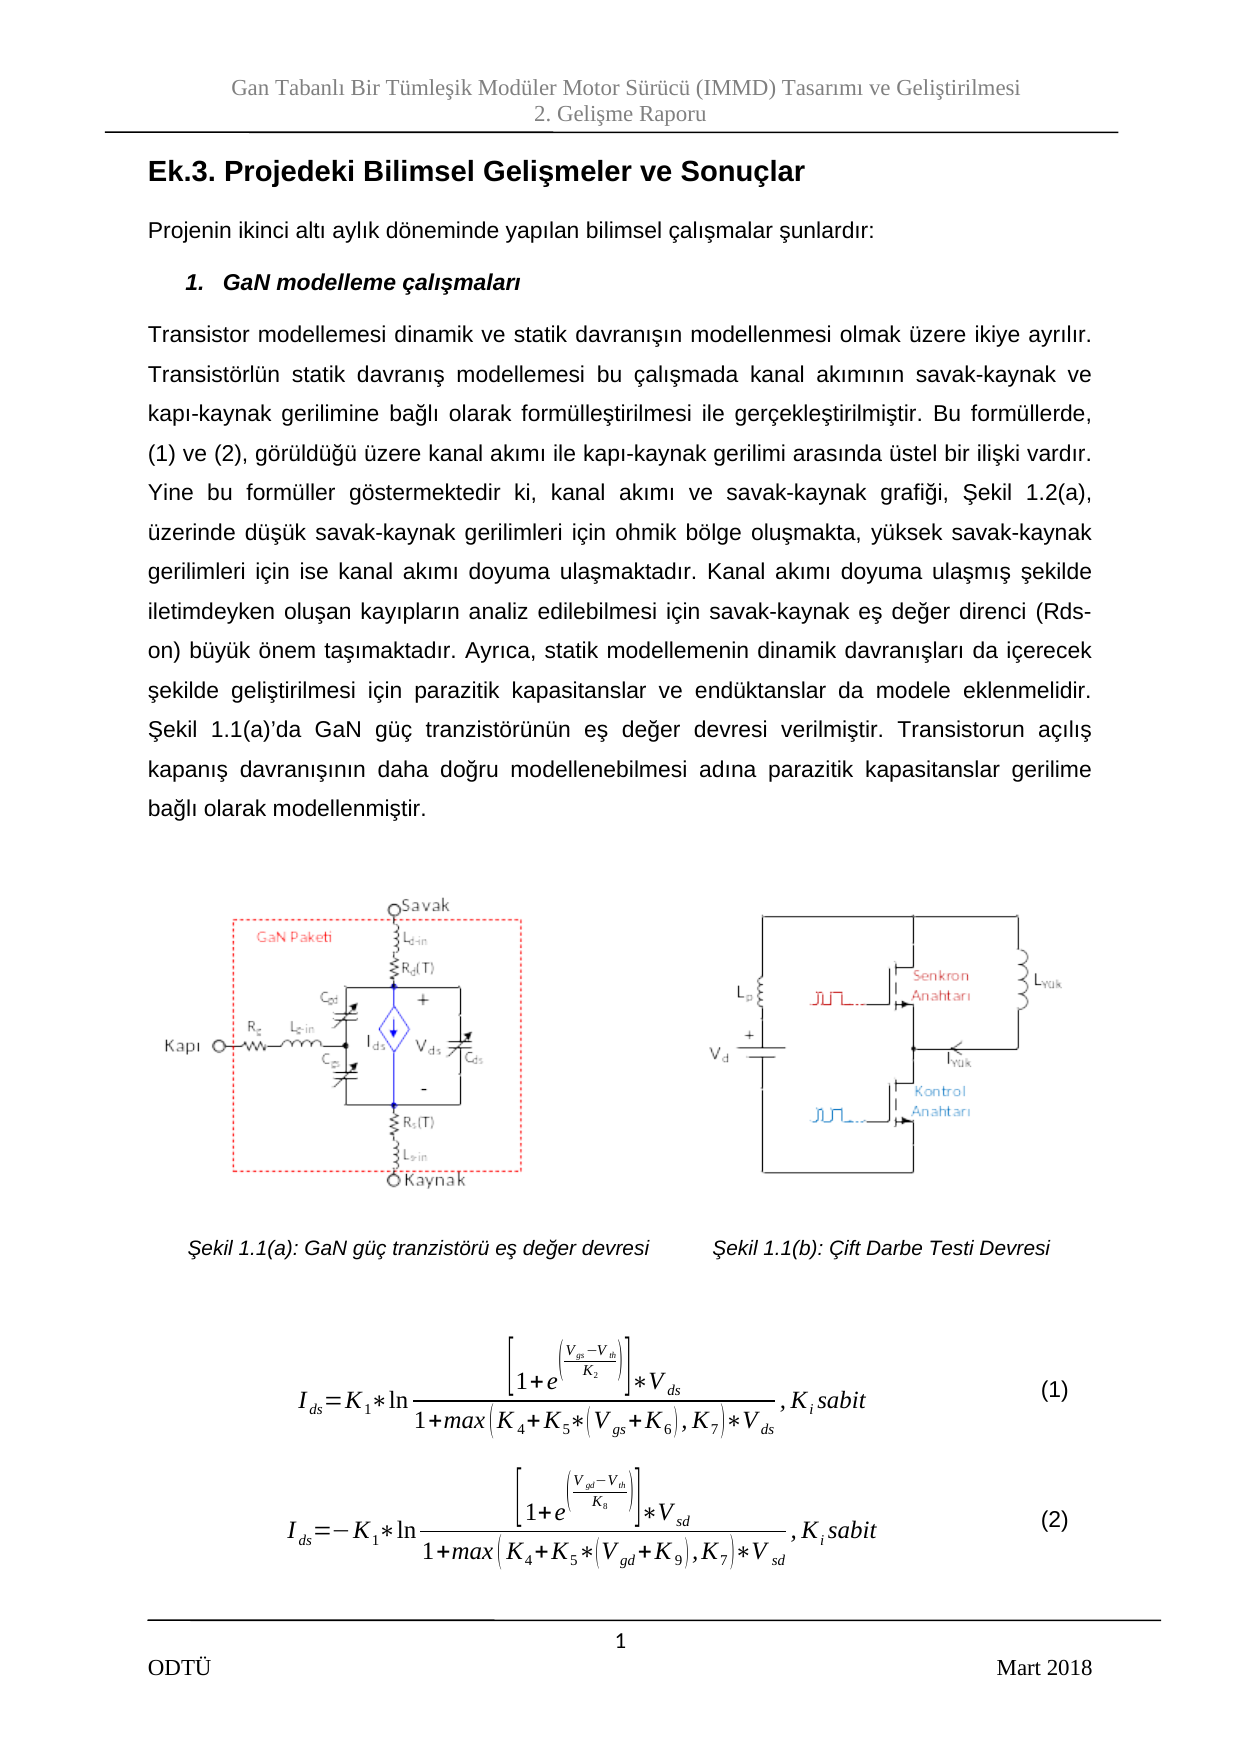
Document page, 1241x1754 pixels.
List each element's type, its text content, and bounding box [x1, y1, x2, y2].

text Projenin ikinci altı aylık döneminde yapılan bilimsel çalışmalar şunlardır: [148, 217, 1093, 244]
table_cell [148, 1467, 1016, 1598]
text Şekil 1.1(a): GaN güç tranzistörü eş değer devresi Şekil 1.1(b): Çift Darbe Testi Devresi [148, 1236, 1093, 1260]
text Transistor modellemesi dinamik ve statik davranışın modellenmesi olmak üzere ikiye ayrılır. Transistörlün statik davranış modellemesi bu çalışmada kanal akımının savak-kaynak ve kapı-kaynak gerilimine bağlı olarak formülleştirilmesi ile gerçekleştirilmiştir. Bu formüllerde, (1) ve (2), görüldüğü üzere kanal akımı ile kapı-kaynak gerilimi arasında üstel bir ilişki vardır. Yine bu formüller göstermektedir ki, kanal akımı ve savak-kaynak grafiği, Şekil 1.2(a), üzerinde düşük savak-kaynak gerilimleri için ohmik bölge oluşmakta, yüksek savak-kaynak gerilimleri için ise kanal akımı doyuma ulaşmaktadır. Kanal akımı doyuma ulaşmış şekilde iletimdeyken oluşan kayıpların analiz edilebilmesi için savak-kaynak eş değer direnci (Rds-on) büyük önem taşımaktadır. Ayrıca, statik modellemenin dinamik davranışları da içerecek şekilde geliştirilmesi için parazitik kapasitanslar ve endüktanslar da modele eklenmelidir. Şekil 1.1(a)’da GaN güç tranzistörünün eş değer devresi verilmiştir. Transistorun açılış kapanış davranışının daha doğru modellenebilmesi adına parazitik kapasitanslar gerilime bağlı olarak modellenmiştir. [148, 321, 1093, 821]
table_header (1) [1016, 1336, 1093, 1467]
text Ek.3. Projedeki Bilimsel Gelişmeler ve Sonuçlar [148, 154, 1093, 188]
list GaN modelleme çalışmaları [185, 269, 1093, 296]
table_header [148, 1336, 1016, 1467]
table_cell (2) [1016, 1467, 1093, 1598]
